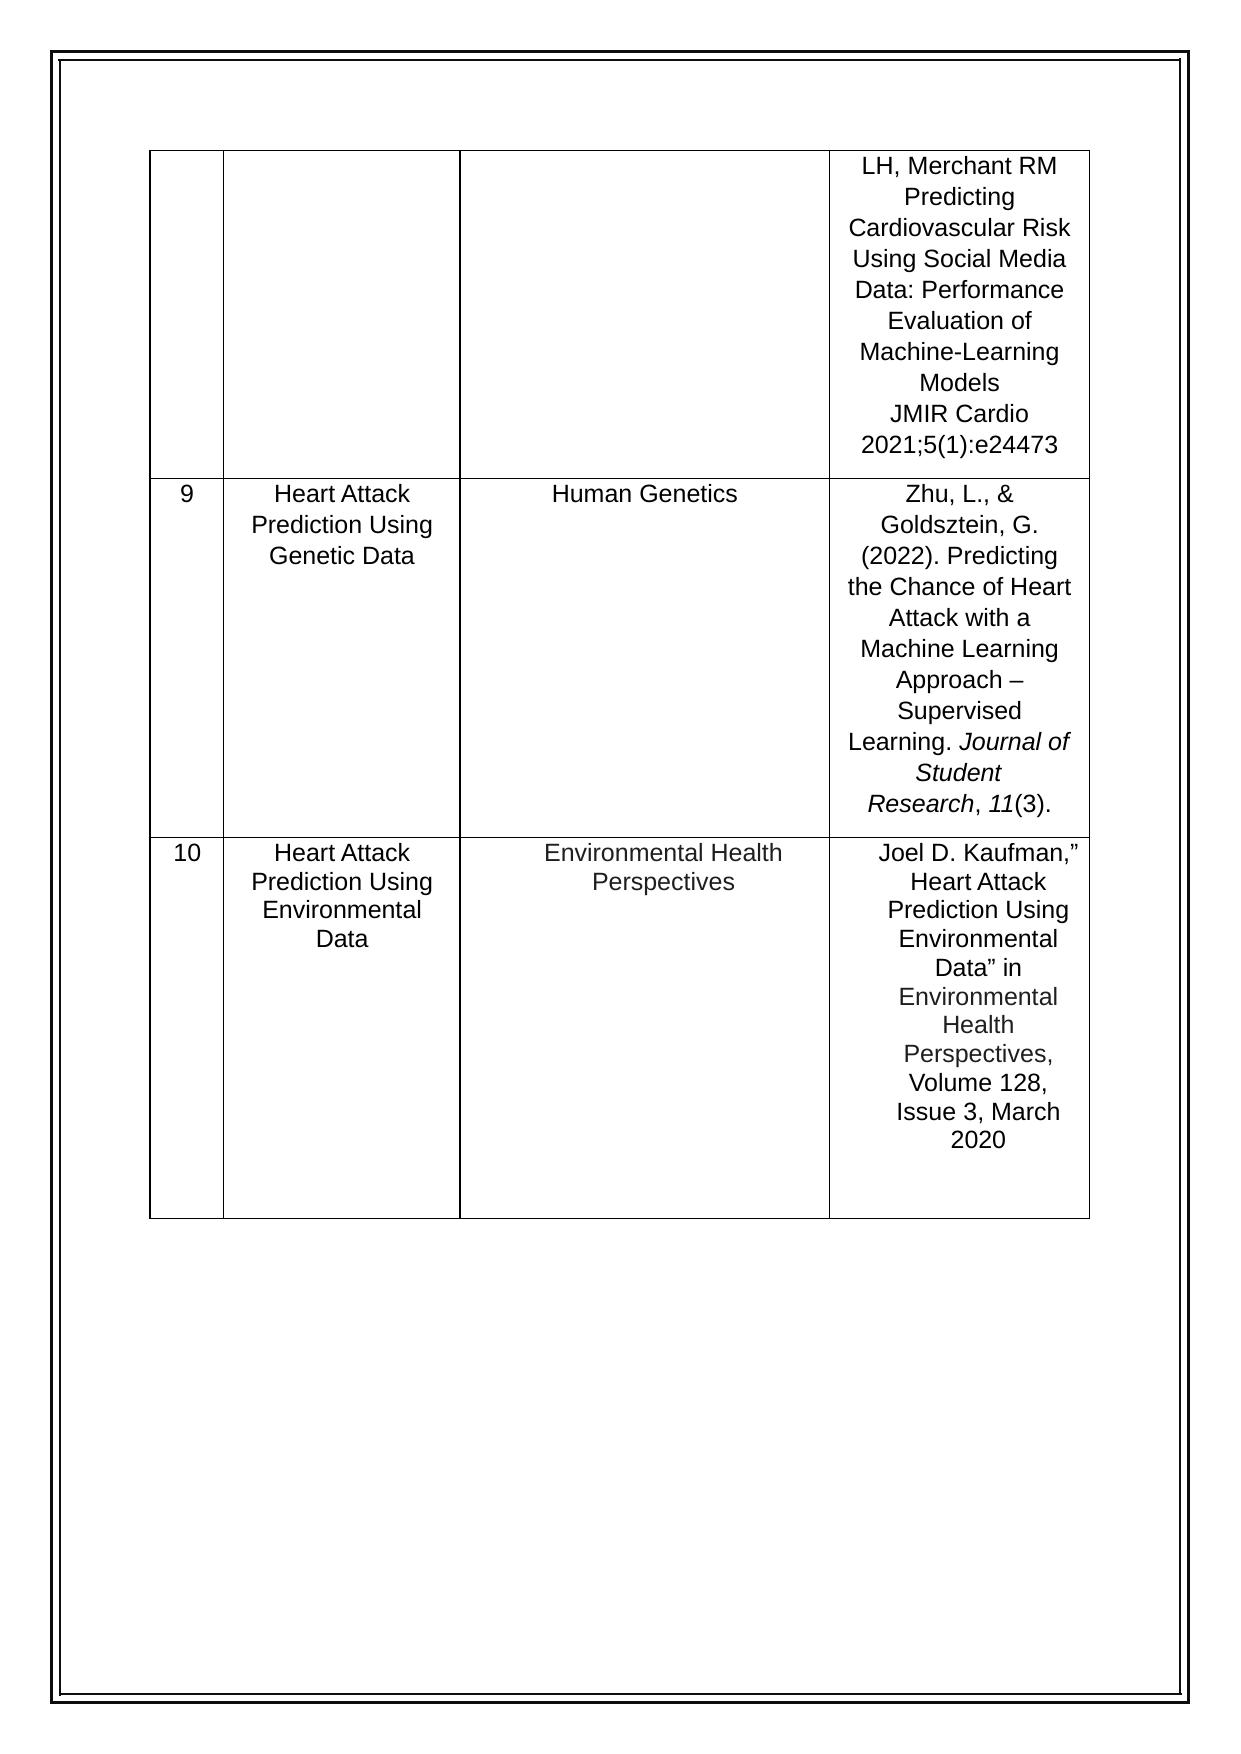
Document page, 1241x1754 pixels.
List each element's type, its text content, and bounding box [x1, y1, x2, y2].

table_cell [461, 151, 829, 478]
table_cell Joel D. Kaufman,” Heart Attack Prediction Using Environmental Data” in Environmental Health Perspectives, Volume 128, Issue 3, March 2020 [830, 838, 1089, 1217]
table_cell Zhu, L., & Goldsztein, G. (2022). Predicting the Chance of Heart Attack with a Machine Learning Approach – Supervised Learning. Journal of Student Research, 11(3). [830, 479, 1089, 837]
table_cell Heart Attack Prediction Using Genetic Data [224, 479, 459, 837]
table_cell 9 [151, 479, 223, 837]
table_cell Environmental Health Perspectives [461, 838, 829, 1217]
table_cell Heart Attack Prediction Using Environmental Data [224, 838, 459, 1217]
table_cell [830, 151, 1089, 478]
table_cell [224, 151, 459, 478]
table_cell 10 [151, 838, 223, 1217]
table_cell Human Genetics [461, 479, 829, 837]
table_cell 8 [151, 151, 223, 478]
